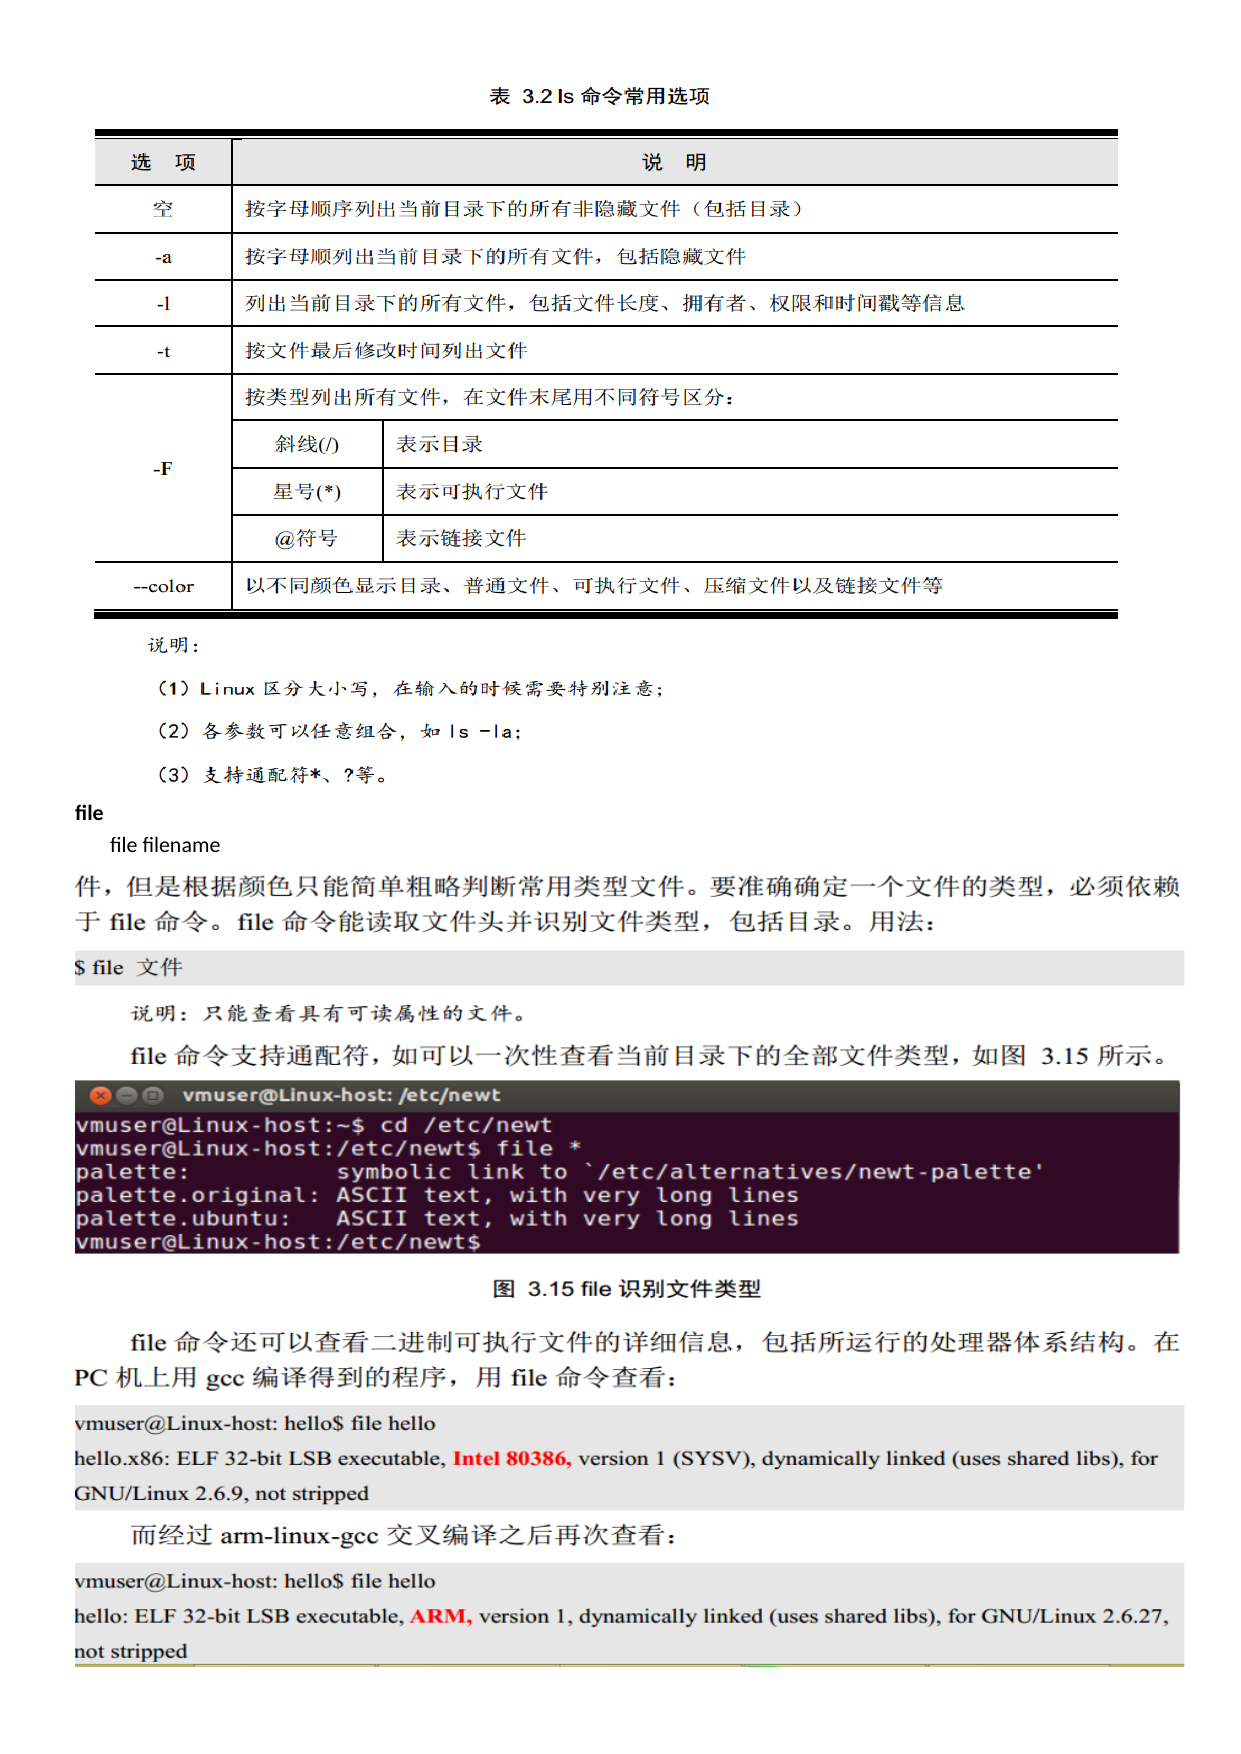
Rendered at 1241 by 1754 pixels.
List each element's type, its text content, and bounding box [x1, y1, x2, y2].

picture [80, 82, 1153, 789]
text file [75, 796, 1165, 828]
text file filename [75, 828, 1165, 861]
picture [75, 867, 1185, 1667]
